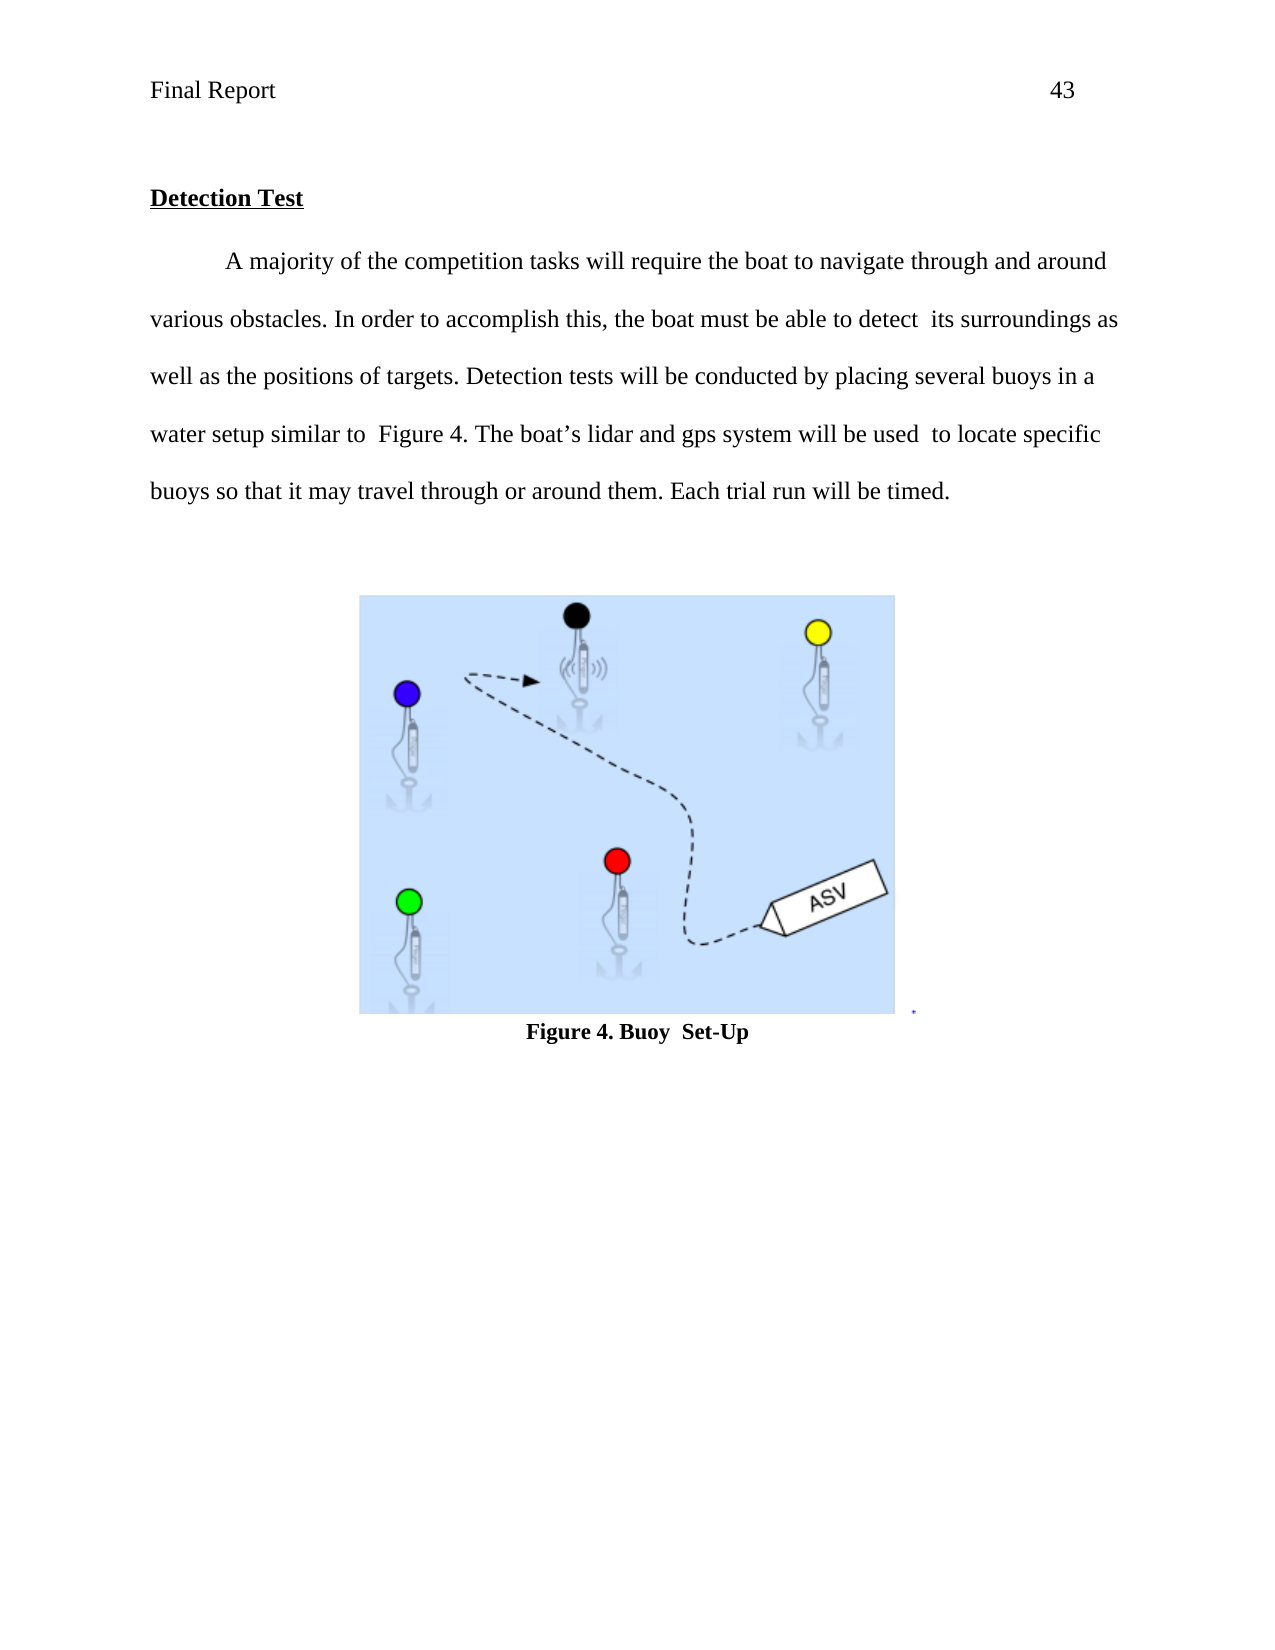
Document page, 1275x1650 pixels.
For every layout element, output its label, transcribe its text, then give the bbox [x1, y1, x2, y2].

text Figure 4. Buoy Set-Up [150, 1018, 1125, 1044]
picture [359, 591, 916, 1014]
text Detection Test [150, 183, 1125, 212]
text A majority of the competition tasks will require the boat to navigate through and around various obstacles. In order to accomplish this, the boat must be able to detect its surroundings as well as the positions of targets. Detection tests will be conducted by placing several buoys in a water setup similar to Figure 4. The boat’s lidar and gps system will be used to locate specific buoys so that it may travel through or around them. Each trial run will be timed. [150, 246, 1125, 505]
